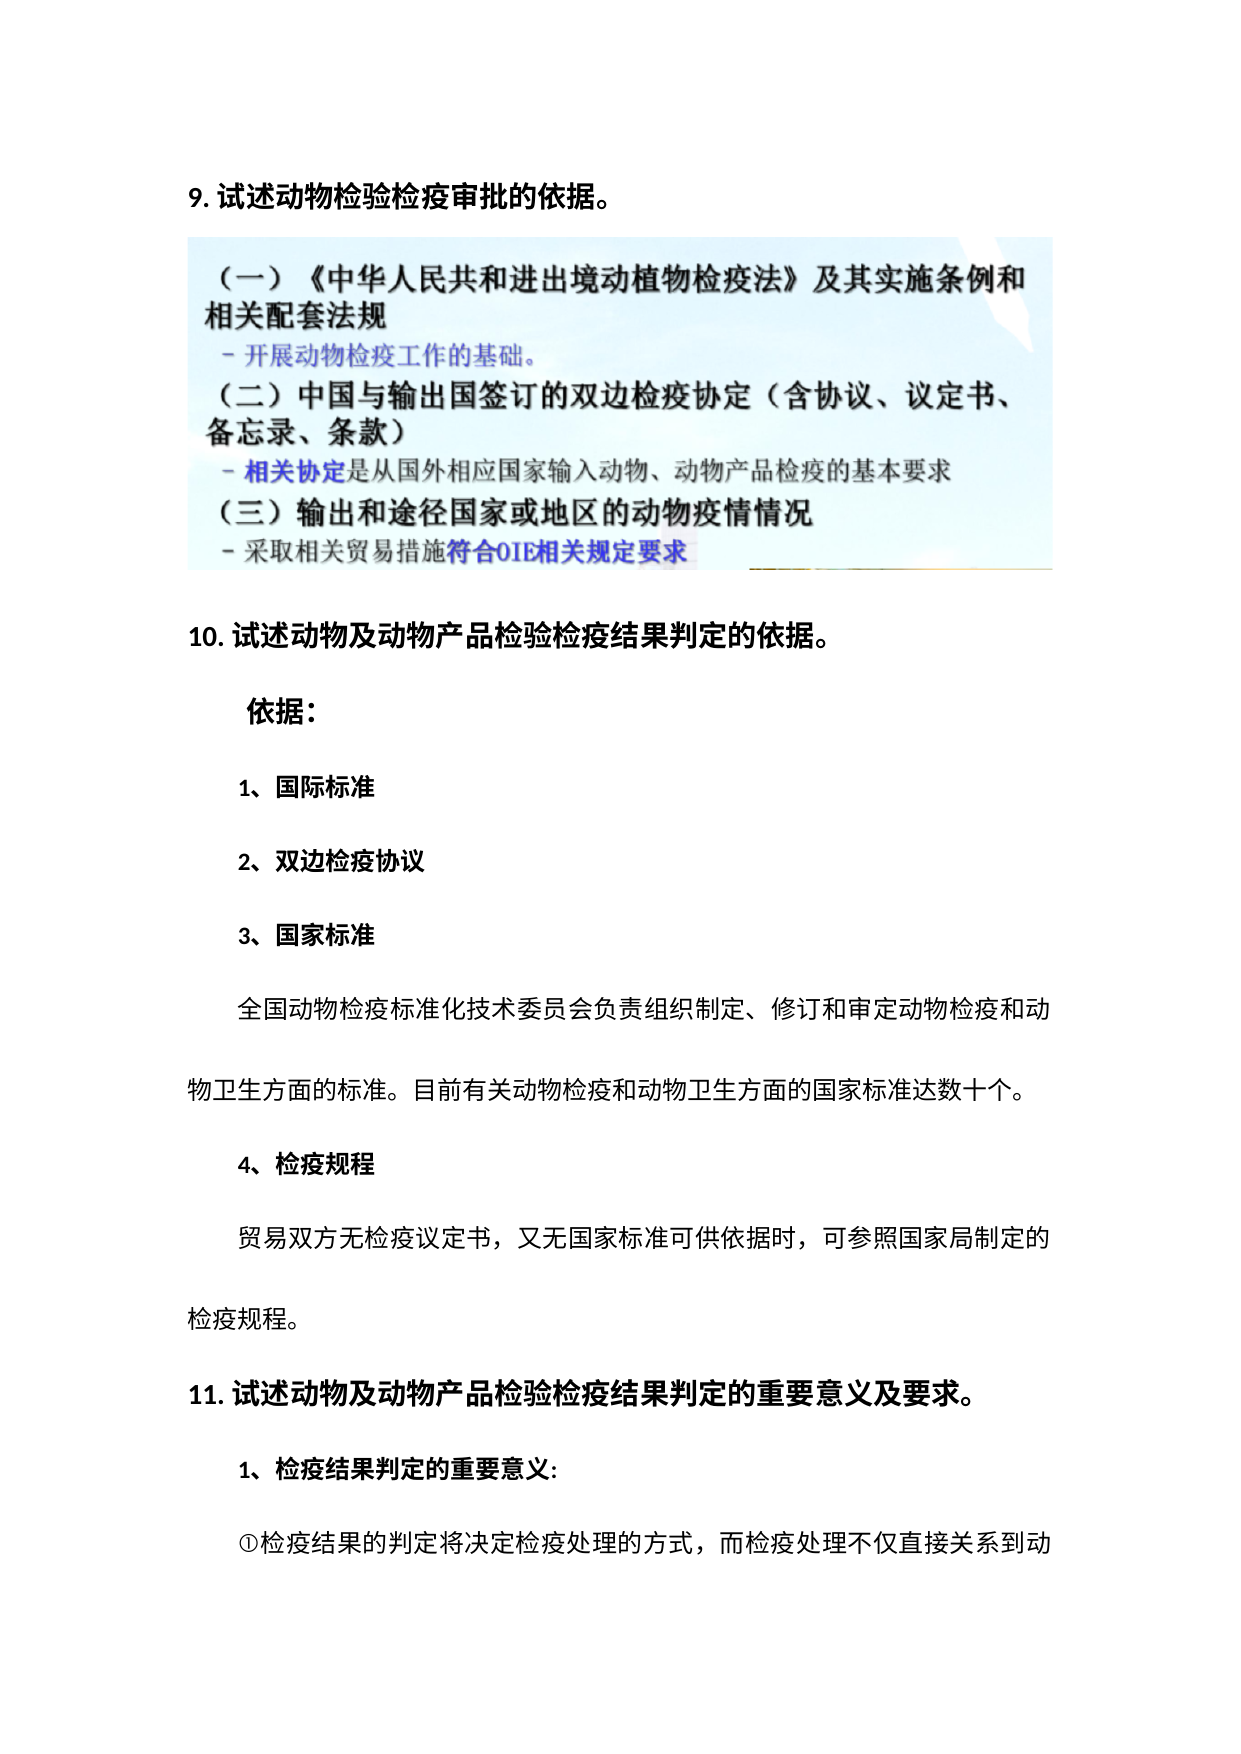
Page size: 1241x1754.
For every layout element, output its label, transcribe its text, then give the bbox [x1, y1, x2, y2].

text 全国动物检疫标准化技术委员会负责组织制定、修订和审定动物检疫和动物卫生方面的标准。目前有关动物检疫和动物卫生方面的国家标准达数十个。 [187, 975, 1053, 1121]
text 11. 试述动物及动物产品检验检疫结果判定的重要意义及要求。 [187, 1359, 1053, 1424]
text 9. 试述动物检验检疫审批的依据。 [187, 162, 1053, 227]
text 依据： [187, 677, 1053, 742]
text 4、检疫规程 [187, 1130, 1053, 1195]
text 贸易双方无检疫议定书，又无国家标准可供依据时，可参照国家局制定的检疫规程。 [187, 1204, 1053, 1351]
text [187, 1509, 1053, 1574]
text 10. 试述动物及动物产品检验检疫结果判定的依据。 [187, 602, 1053, 667]
text 3、国家标准 [187, 901, 1053, 966]
picture [187, 237, 1053, 570]
text 1、检疫结果判定的重要意义: [187, 1435, 1053, 1500]
text 2、双边检疫协议 [187, 827, 1053, 892]
text 1、国际标准 [187, 753, 1053, 818]
